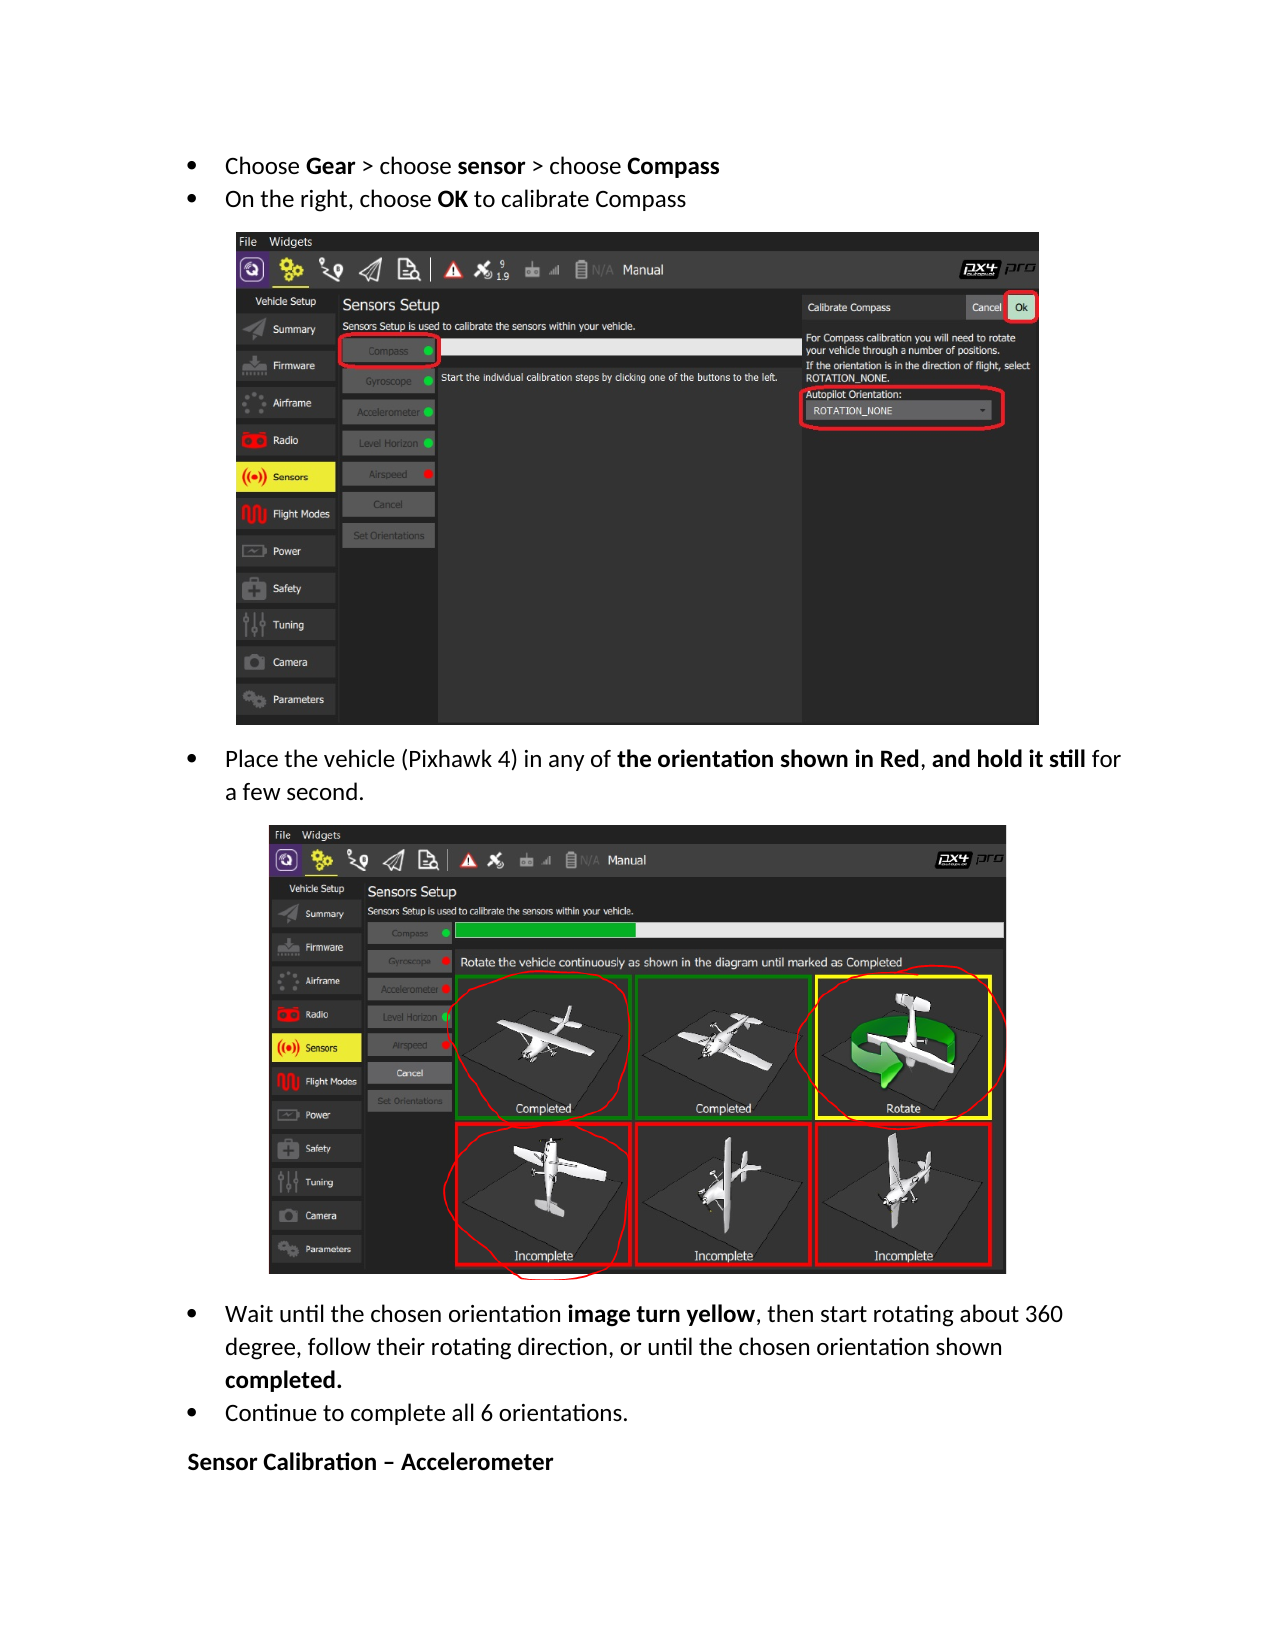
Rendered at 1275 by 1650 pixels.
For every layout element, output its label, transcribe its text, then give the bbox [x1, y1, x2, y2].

list On the right, choose OK to calibrate Compass [187, 183, 1125, 213]
list Wait until the chosen orientation image turn yellow, then start rotating about 360 degree, follow their rotating direction, or until the chosen orientation shown completed. [187, 1298, 1125, 1394]
list Choose Gear > choose sensor > choose Compass [187, 150, 1125, 181]
picture [268, 825, 1007, 1280]
list Place the vehicle (Pixhawk 4) in any of the orientation shown in Red, and hold it still for a few second. [187, 743, 1125, 806]
text Sensor Calibration – Accelerometer [187, 1447, 1125, 1477]
picture [236, 232, 1039, 725]
list Continue to complete all 6 orientations. [187, 1397, 1125, 1427]
